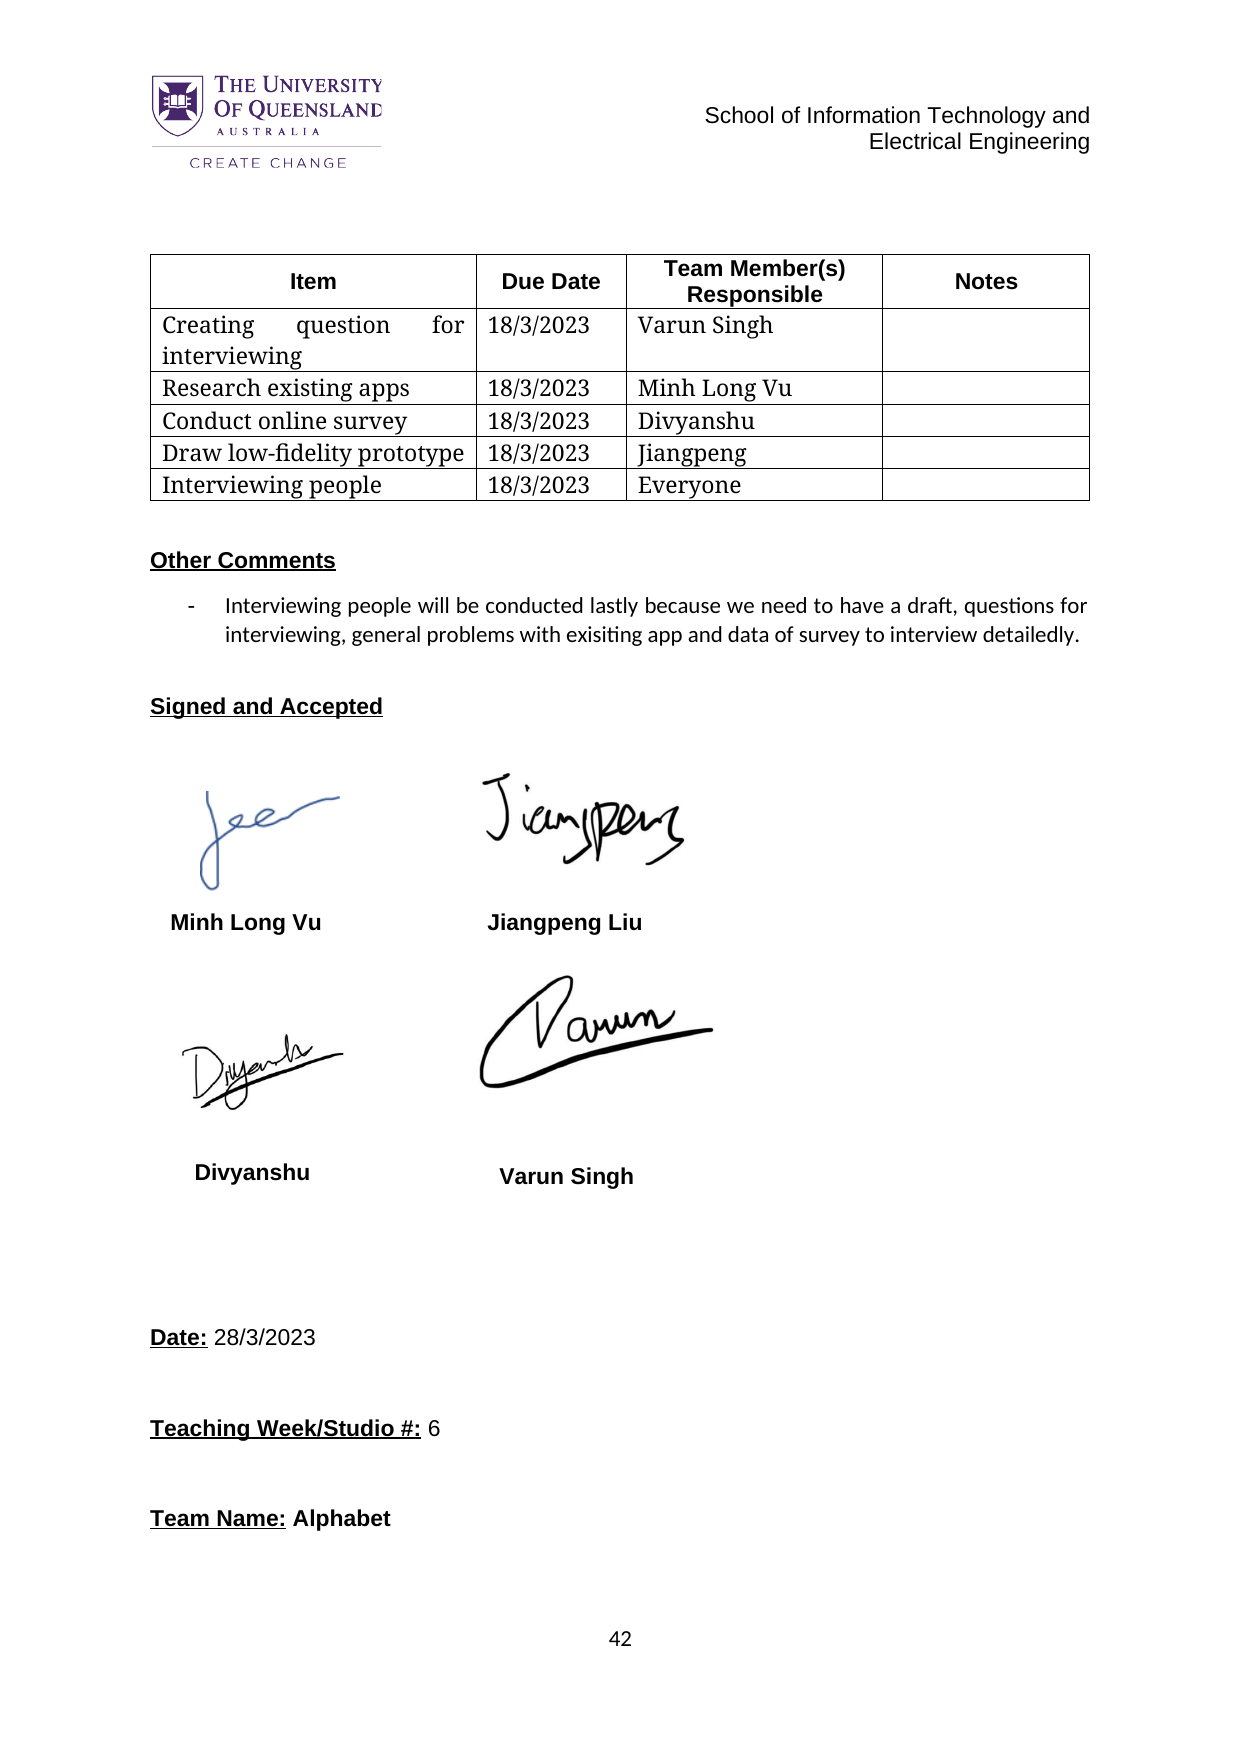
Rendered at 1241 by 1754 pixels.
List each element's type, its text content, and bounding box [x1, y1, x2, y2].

table_cell Creating question for interviewing [151, 309, 476, 371]
table_header Team Member(s) Responsible [627, 255, 882, 308]
table_cell Minh Long Vu [627, 372, 882, 403]
table_cell Draw low-fidelity prototype [151, 437, 476, 468]
table_cell Divyanshu [627, 405, 882, 436]
table_cell Conduct online survey [151, 405, 476, 436]
text Team Name: Alphabet [150, 1505, 1090, 1531]
table_cell [883, 437, 1089, 468]
picture [130, 1010, 398, 1114]
table_cell Jiangpeng [627, 437, 882, 468]
picture [460, 738, 729, 903]
table_cell [883, 372, 1089, 403]
picture [200, 791, 340, 916]
table_cell 18/3/2023 [477, 469, 626, 500]
table_cell [883, 469, 1089, 500]
picture [401, 965, 795, 1106]
table_cell 18/3/2023 [477, 372, 626, 403]
table_header Notes [883, 255, 1089, 308]
table_cell 18/3/2023 [477, 405, 626, 436]
text Teaching Week/Studio #: 6 [150, 1414, 1090, 1441]
table_cell 18/3/2023 [477, 437, 626, 468]
picture [150, 73, 338, 167]
table_header Item [151, 255, 476, 308]
table_cell Interviewing people [151, 469, 476, 500]
text Other Comments [150, 547, 1090, 573]
table_header Due Date [477, 255, 626, 308]
text Date: 28/3/2023 [150, 1324, 1090, 1351]
table_cell Varun Singh [627, 309, 882, 371]
table_cell 18/3/2023 [477, 309, 626, 371]
table_cell Research existing apps [151, 372, 476, 403]
table_cell [883, 309, 1089, 371]
table_cell [883, 405, 1089, 436]
list Interviewing people will be conducted lastly because we need to have a draft, questions for interviewing, general problems with exisiting app and data of survey to interview detailedly. [187, 592, 1090, 648]
text Signed and Accepted [150, 693, 1090, 719]
table_cell Everyone [627, 469, 882, 500]
